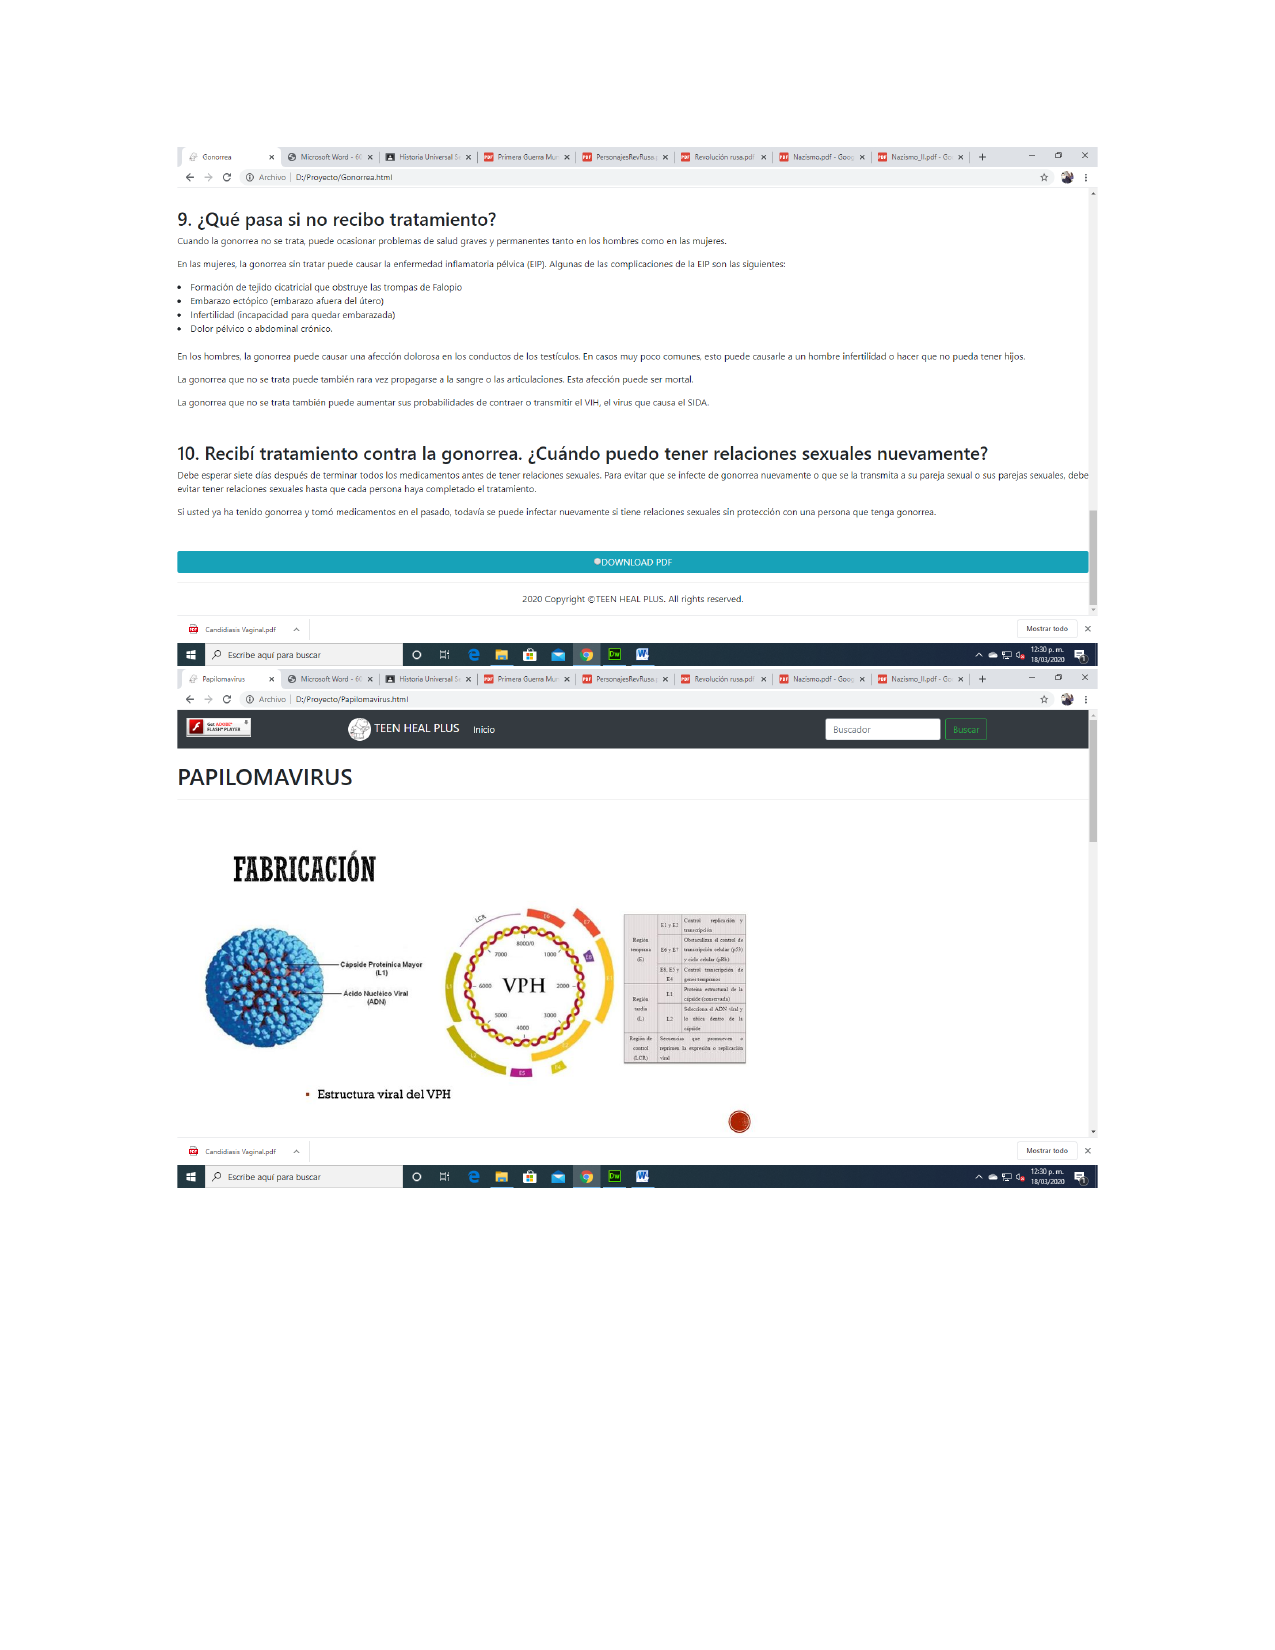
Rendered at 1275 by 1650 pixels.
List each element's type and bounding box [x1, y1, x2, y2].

picture [177, 147, 1098, 666]
picture [177, 669, 1098, 1188]
